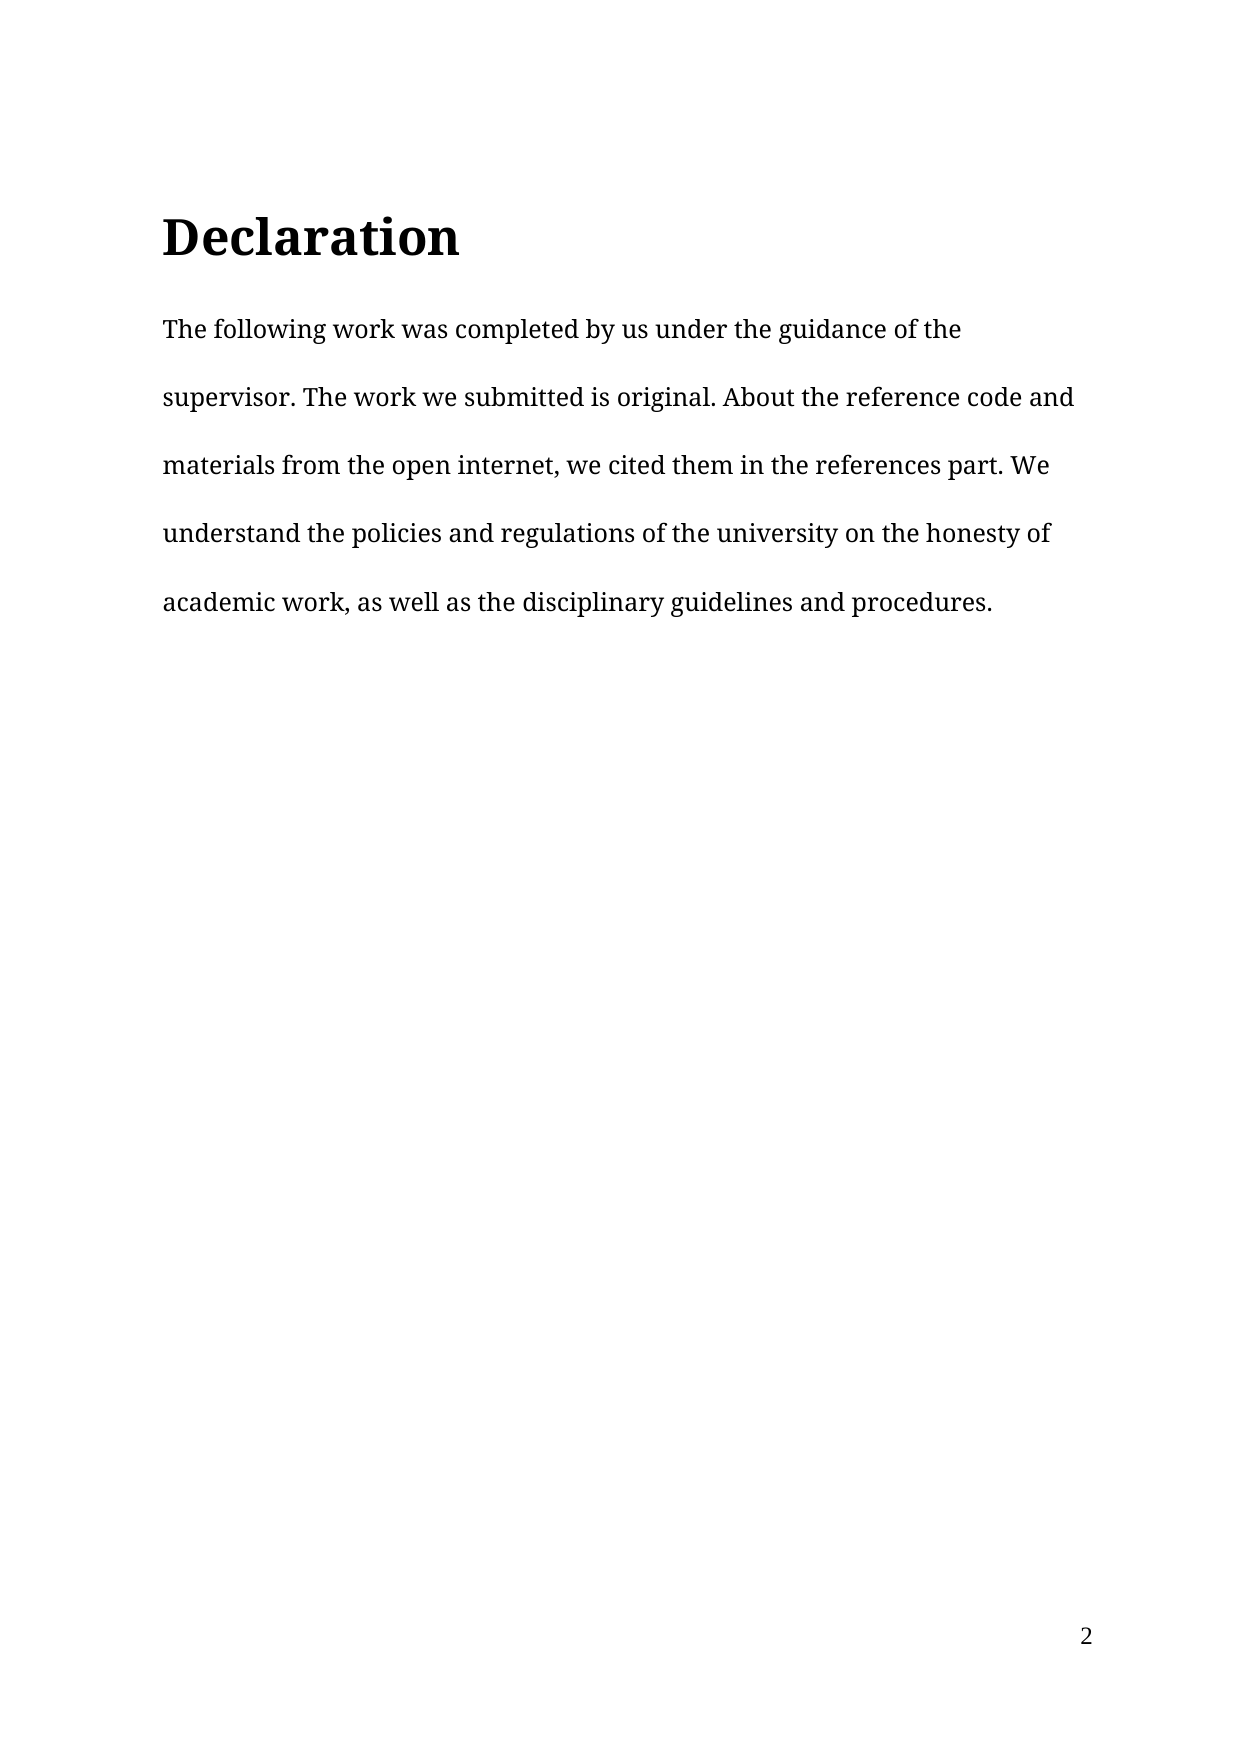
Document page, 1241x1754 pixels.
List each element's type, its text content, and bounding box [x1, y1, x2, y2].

subtitle Declaration [162, 202, 1092, 270]
text The following work was completed by us under the guidance of the supervisor. The work we submitted is original. About the reference code and materials from the open internet, we cited them in the references part. We understand the policies and regulations of the university on the honesty of academic work, as well as the disciplinary guidelines and procedures. [162, 312, 1092, 618]
